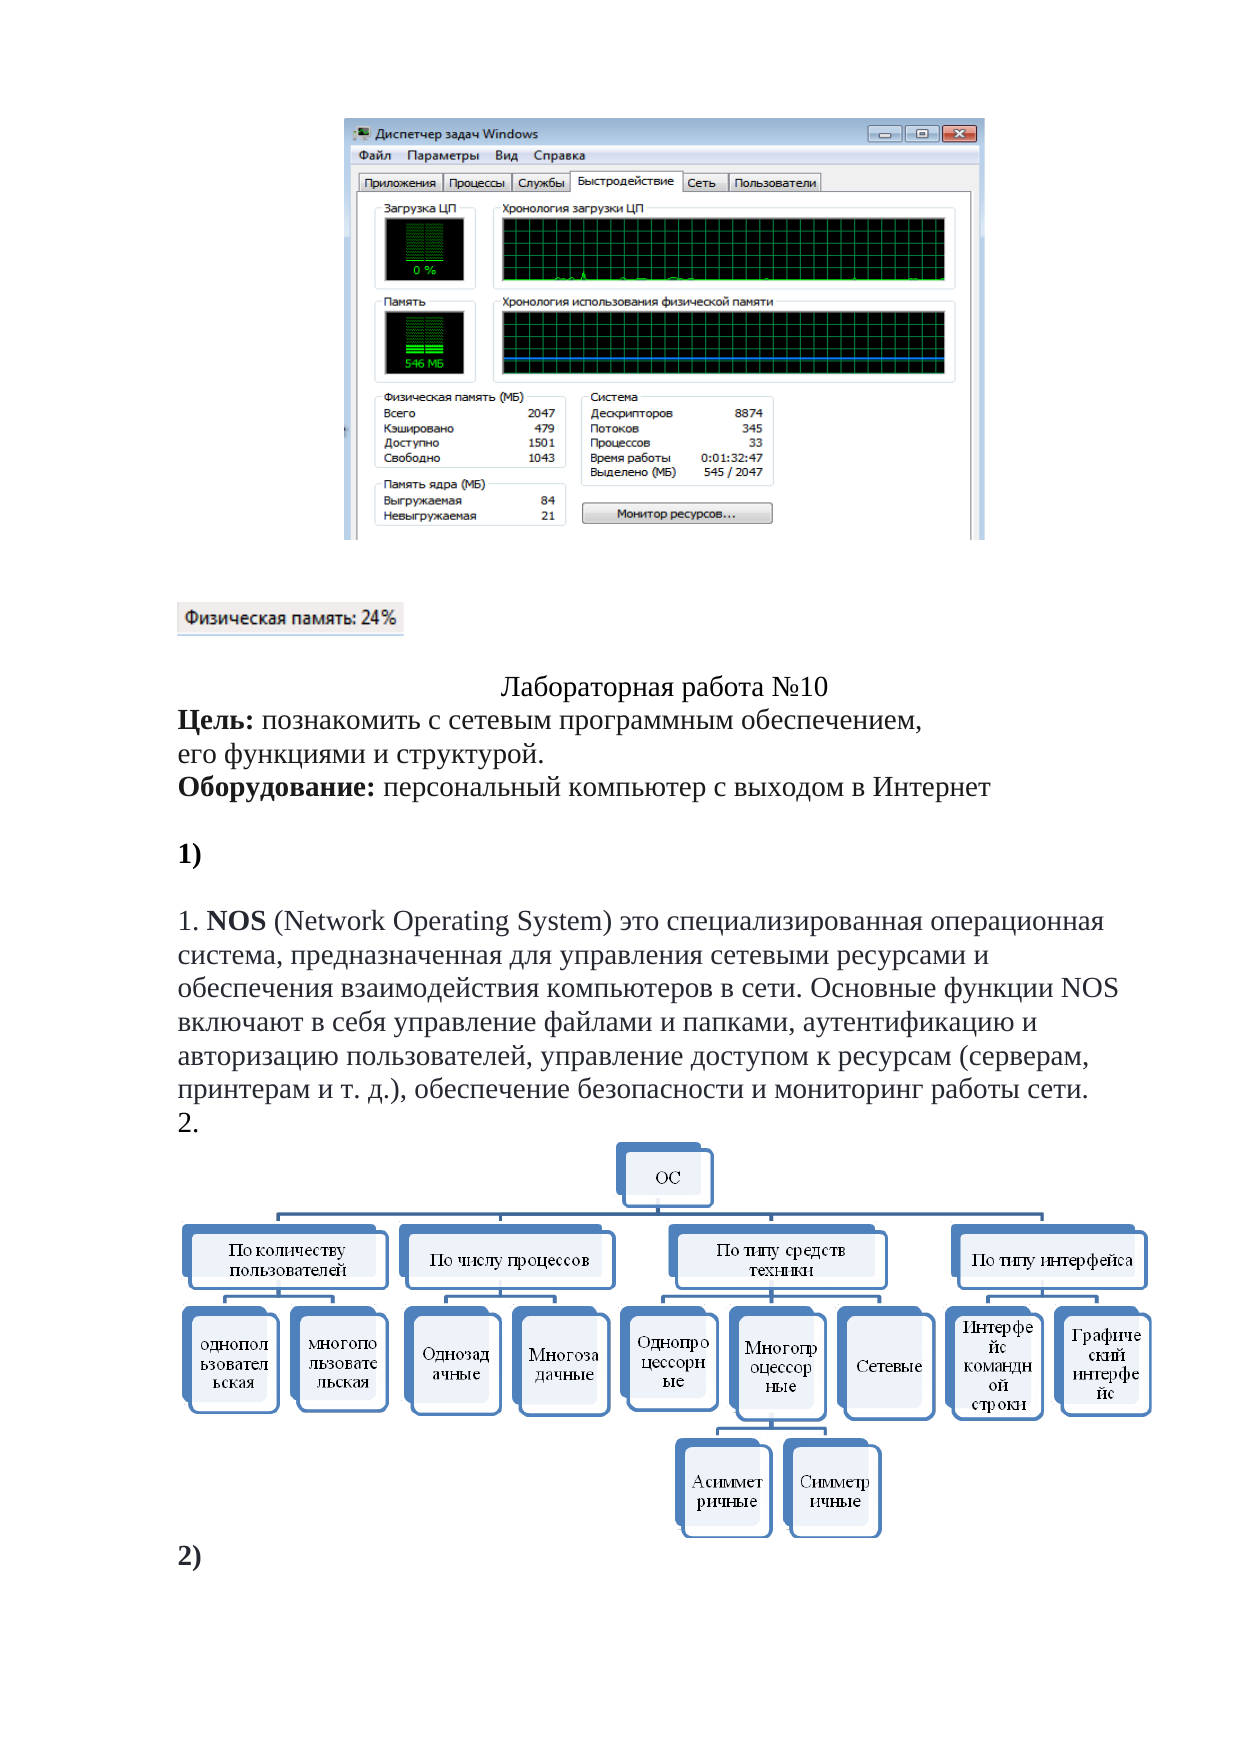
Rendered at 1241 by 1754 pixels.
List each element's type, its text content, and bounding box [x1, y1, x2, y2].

text 1. NOS (Network Operating System) это специализированная операционная система, предназначенная для управления сетевыми ресурсами и обеспечения взаимодействия компьютеров в сети. Основные функции NOS включают в себя управление файлами и папками, аутентификацию и авторизацию пользователей, управление доступом к ресурсам (серверам, принтерам и т. д.), обеспечение безопасности и мониторинг работы сети. [177, 903, 1152, 1105]
picture [344, 118, 985, 540]
text 2) [177, 1538, 1152, 1572]
text 2. [177, 1105, 1152, 1138]
text Оборудование: персональный компьютер с выходом в Интернет [177, 769, 1152, 803]
picture [177, 602, 404, 636]
text его функциями и структурой. [177, 736, 1152, 769]
picture [177, 1138, 1152, 1538]
text Лабораторная работа №10 [177, 669, 1152, 702]
text 1) [177, 836, 1152, 870]
text Цель: познакомить с сетевым программным обеспечением, [177, 702, 1152, 736]
